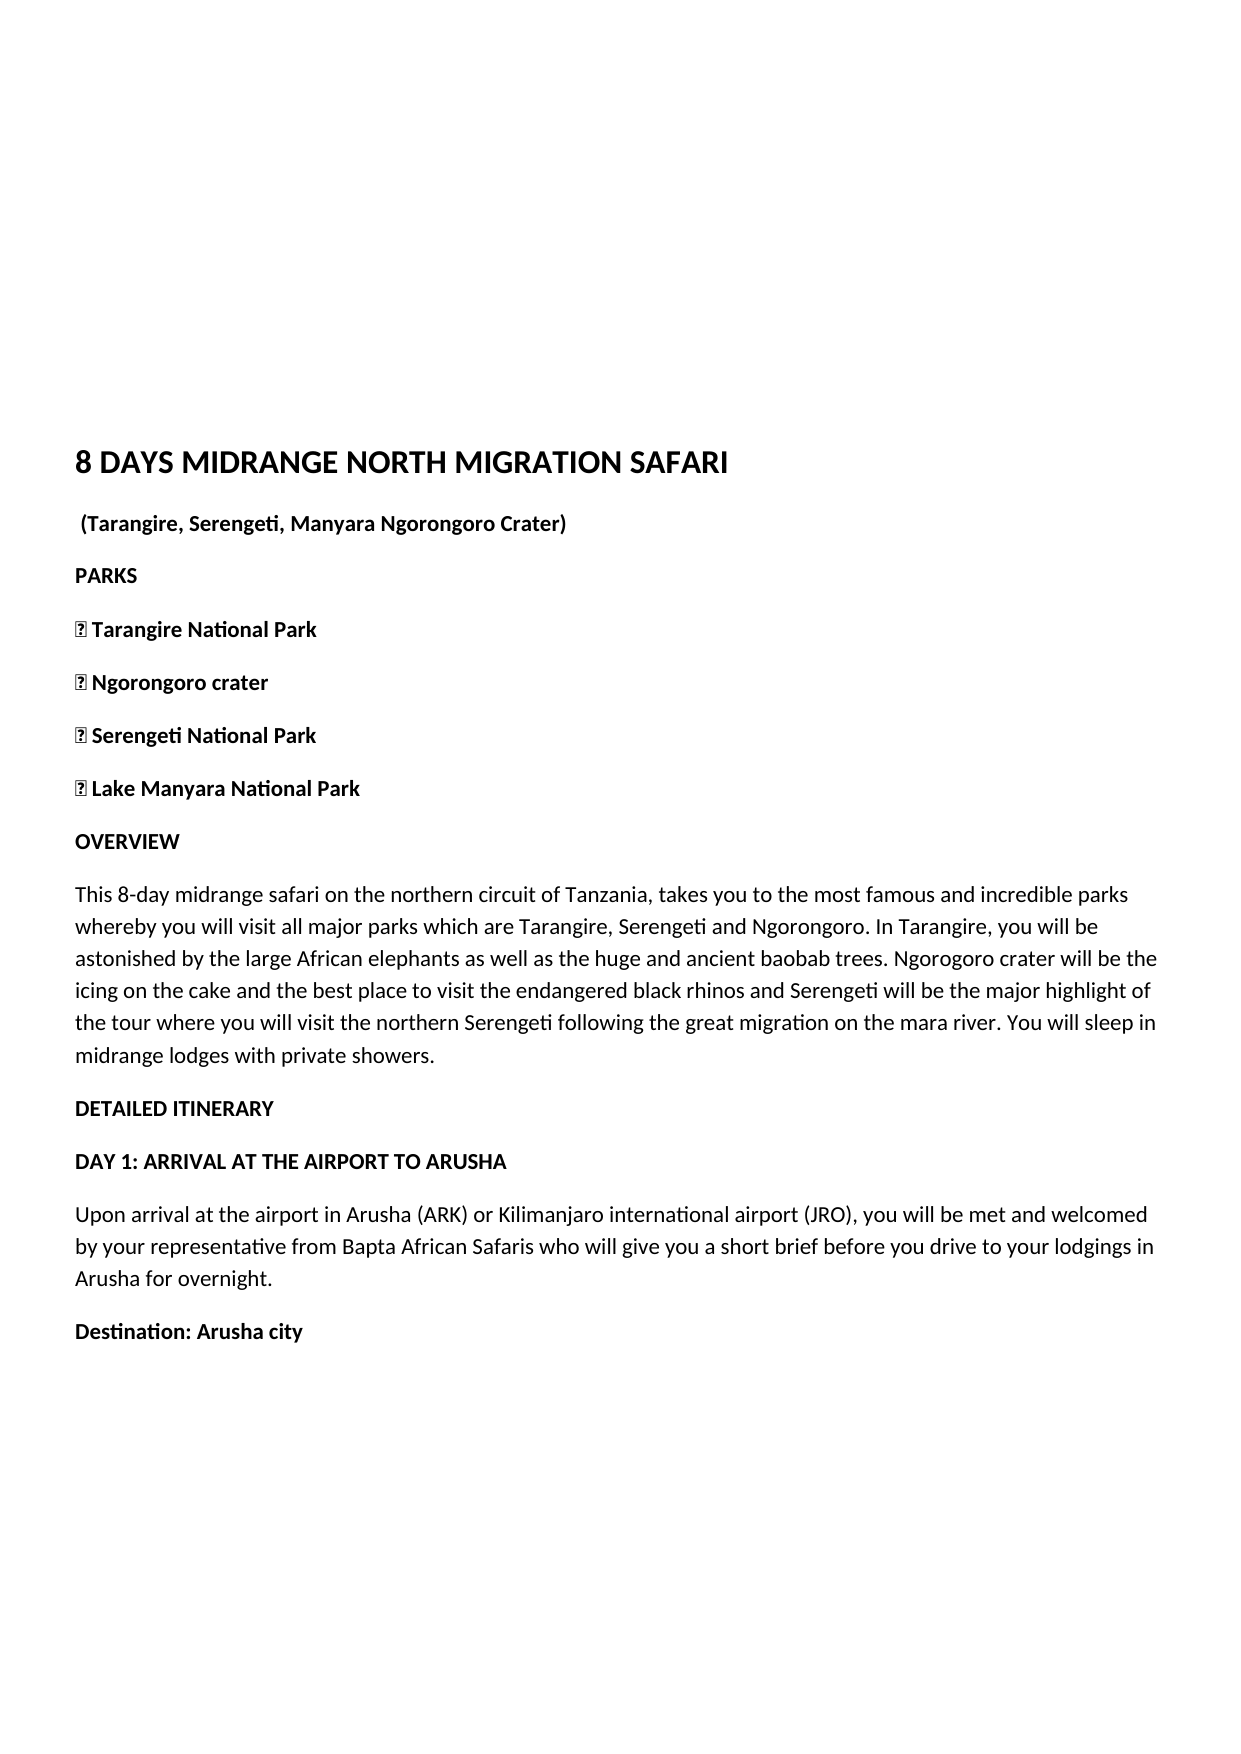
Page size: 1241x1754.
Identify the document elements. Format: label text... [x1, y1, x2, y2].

text  Serengeti National Park [75, 721, 1165, 749]
text  Lake Manyara National Park [75, 774, 1165, 802]
text (Tarangire, Serengeti, Manyara Ngorongoro Crater) [75, 509, 1165, 537]
text OVERVIEW [75, 827, 1165, 855]
text  Tarangire National Park [75, 615, 1165, 643]
text DETAILED ITINERARY [75, 1094, 1165, 1122]
text  Ngorongoro crater [75, 668, 1165, 696]
text 8 DAYS MIDRANGE NORTH MIGRATION SAFARI [75, 441, 1165, 482]
text Destination: Arusha city [75, 1317, 1165, 1345]
text This 8-day midrange safari on the northern circuit of Tanzania, takes you to the most famous and incredible parks whereby you will visit all major parks which are Tarangire, Serengeti and Ngorongoro. In Tarangire, you will be astonished by the large African elephants as well as the huge and ancient baobab trees. Ngorogoro crater will be the icing on the cake and the best place to visit the endangered black rhinos and Serengeti will be the major highlight of the tour where you will visit the northern Serengeti following the great migration on the mara river. You will sleep in midrange lodges with private showers. [75, 880, 1165, 1069]
text DAY 1: ARRIVAL AT THE AIRPORT TO ARUSHA [75, 1147, 1165, 1175]
text Upon arrival at the airport in Arusha (ARK) or Kilimanjaro international airport (JRO), you will be met and welcomed by your representative from Bapta African Safaris who will give you a short brief before you drive to your lodgings in Arusha for overnight. [75, 1200, 1165, 1292]
text PARKS [75, 562, 1165, 590]
